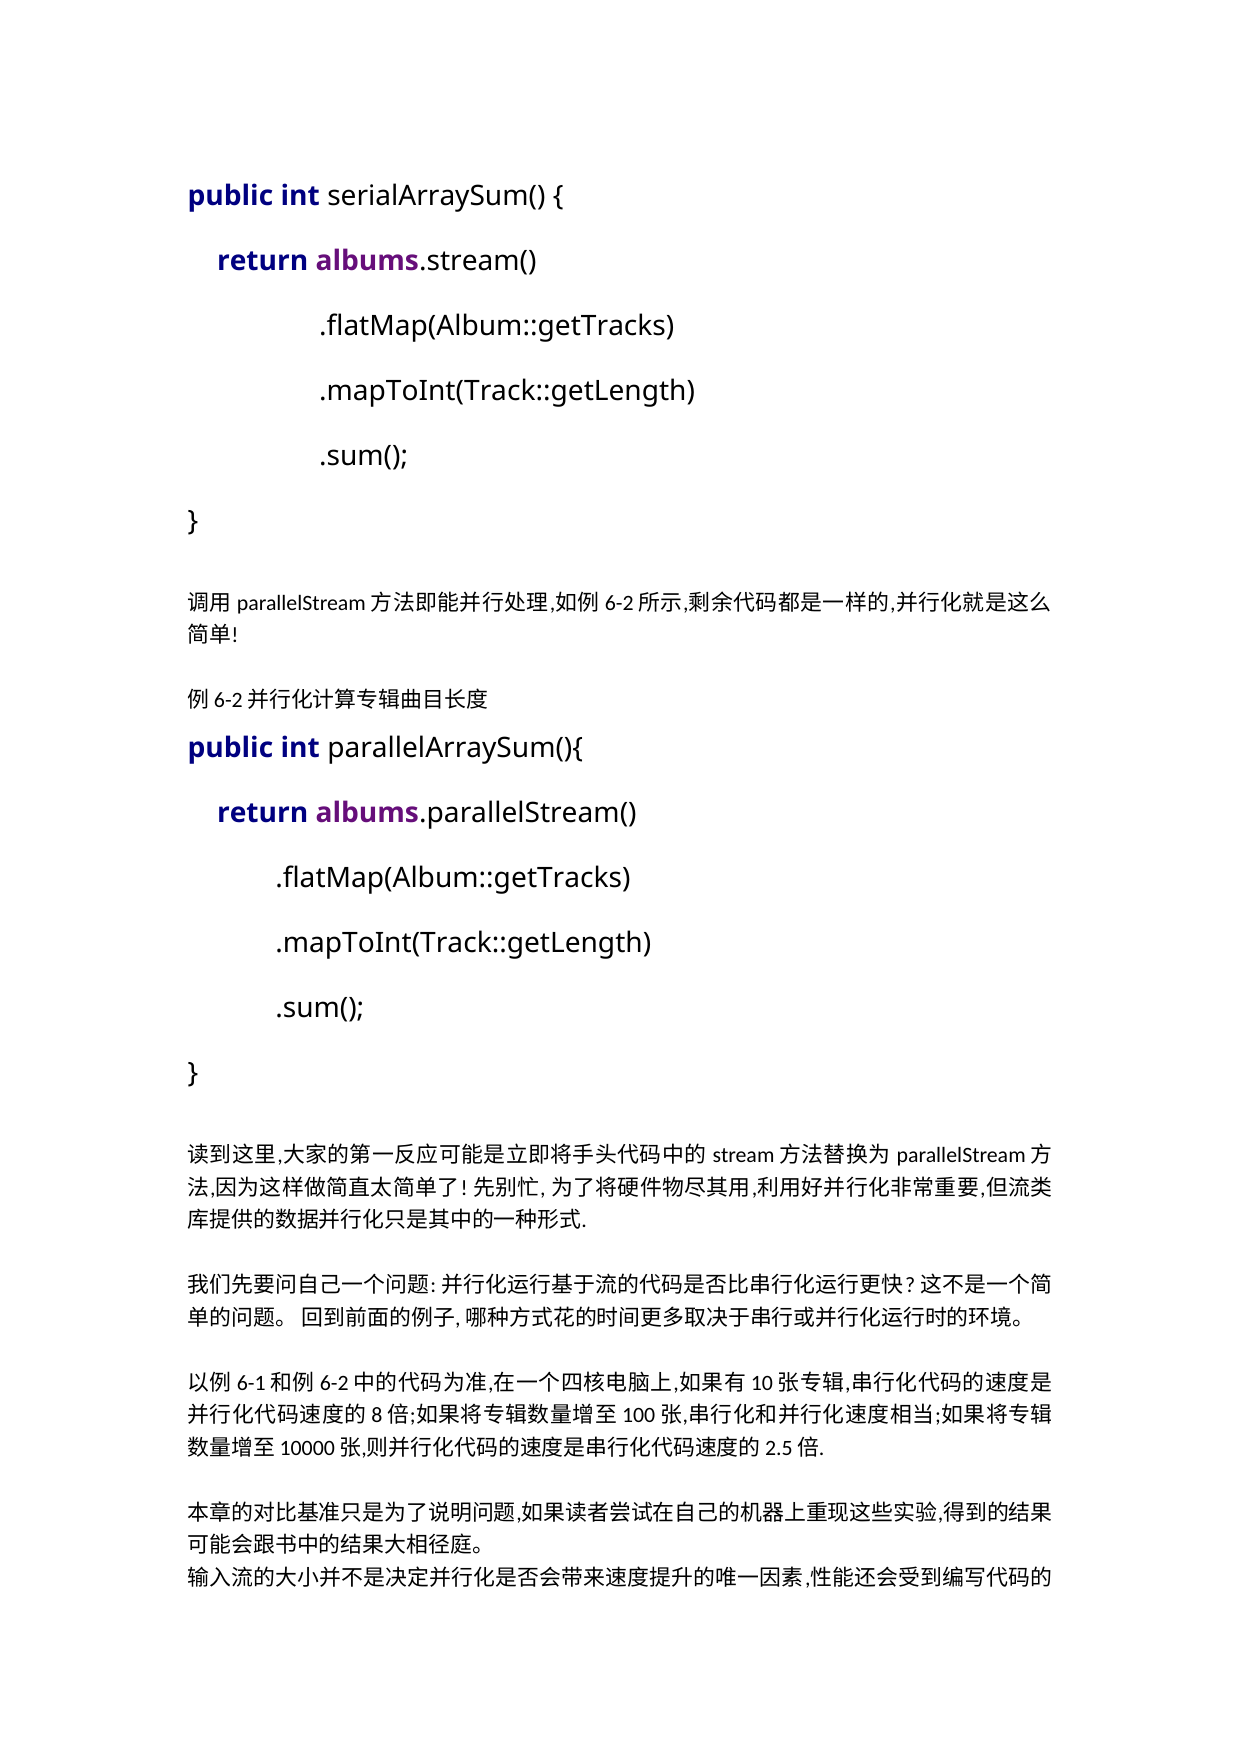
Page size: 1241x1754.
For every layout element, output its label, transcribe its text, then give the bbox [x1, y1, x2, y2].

text public int serialArraySum() { return albums.stream() .flatMap(Album::getTracks) .mapToInt(Track::getLength) .sum(); } [187, 162, 1053, 552]
text 我们先要问自己一个问题: 并行化运行基于流的代码是否比串行化运行更快? 这不是一个简单的问题。 回到前面的例子, 哪种方式花的时间更多取决于串行或并行化运行时的环境。 [187, 1267, 1053, 1332]
text 例6-2并行化计算专辑曲目长度 [187, 682, 1053, 714]
text 读到这里,大家的第一反应可能是立即将手头代码中的stream方法替换为 parallelStream方法,因为这样做简直太简单了! 先别忙, 为了将硬件物尽其用,利用好并行化非常重要,但流类库提供的数据并行化只是其中的一种形式. [187, 1137, 1053, 1234]
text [187, 1559, 1053, 1592]
text 本章的对比基准只是为了说明问题,如果读者尝试在自己的机器上重现这些实验,得到的结果可能会跟书中的结果大相径庭。 [187, 1494, 1053, 1559]
text 调用parallelStream方法即能并行处理,如例6-2所示,剩余代码都是一样的,并行化就是这么简单! [187, 584, 1053, 649]
text public int parallelArraySum(){ return albums.parallelStream() .flatMap(Album::getTracks) .mapToInt(Track::getLength) .sum(); } [187, 714, 1053, 1104]
text 以例6-1和例6-2中的代码为准,在一个四核电脑上,如果有10张专辑,串行化代码的速度是并行化代码速度的8倍;如果将专辑数量增至100张,串行化和并行化速度相当;如果将专辑数量增至10000张,则并行化代码的速度是串行化代码速度的2.5倍. [187, 1364, 1053, 1462]
